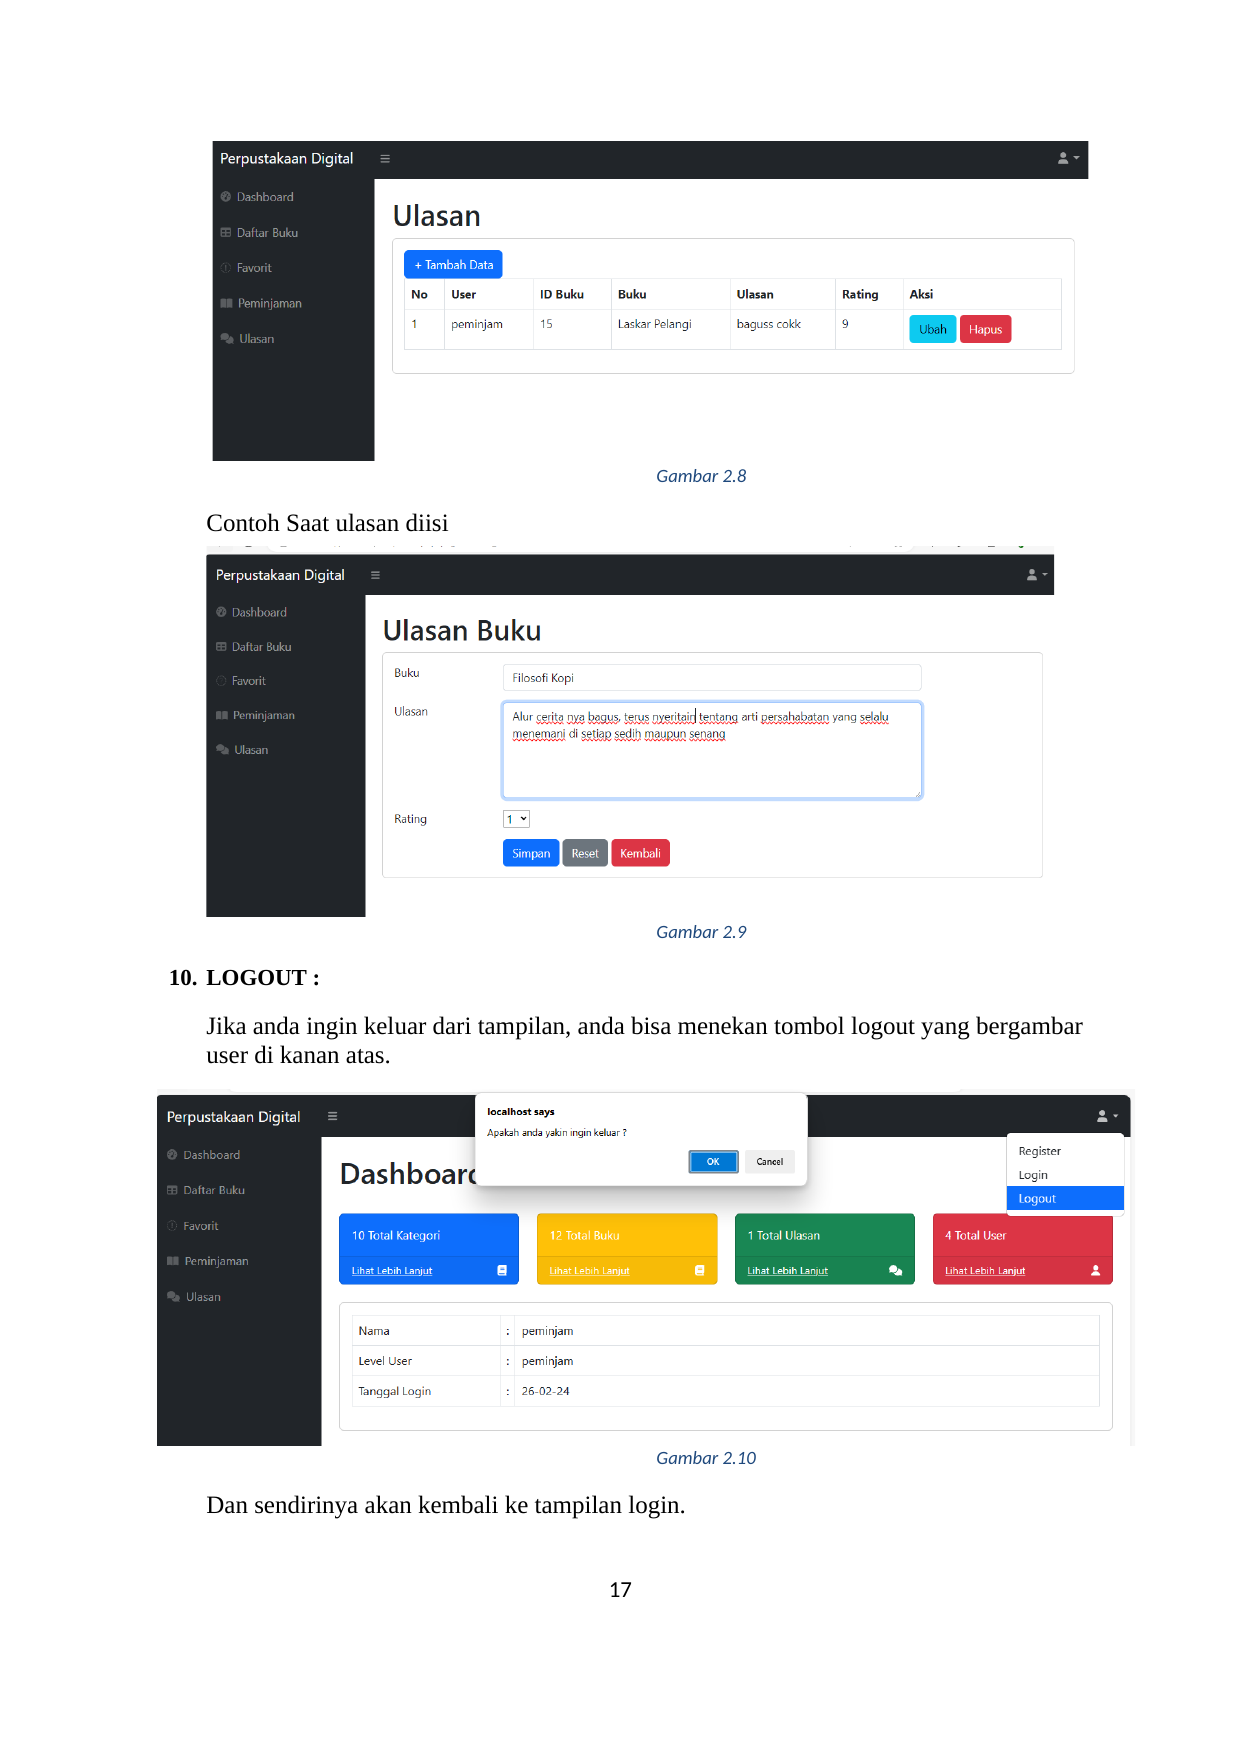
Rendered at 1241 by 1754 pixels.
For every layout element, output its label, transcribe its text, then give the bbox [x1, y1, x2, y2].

list Dan sendirinya akan kembali ke tampilan login. [194, 1490, 1109, 1518]
text Gambar 2.10 [581, 1446, 1109, 1469]
picture [212, 141, 1089, 461]
text Gambar 2.9 [581, 920, 1109, 943]
list LOGOUT : [169, 964, 1109, 990]
picture [206, 546, 1055, 917]
text Gambar 2.8 [581, 465, 1109, 488]
list Contoh Saat ulasan diisi [206, 508, 1090, 537]
picture [157, 1089, 1135, 1446]
list Jika anda ingin keluar dari tampilan, anda bisa menekan tombol logout yang bergambar user di kanan atas. [206, 1011, 1109, 1068]
